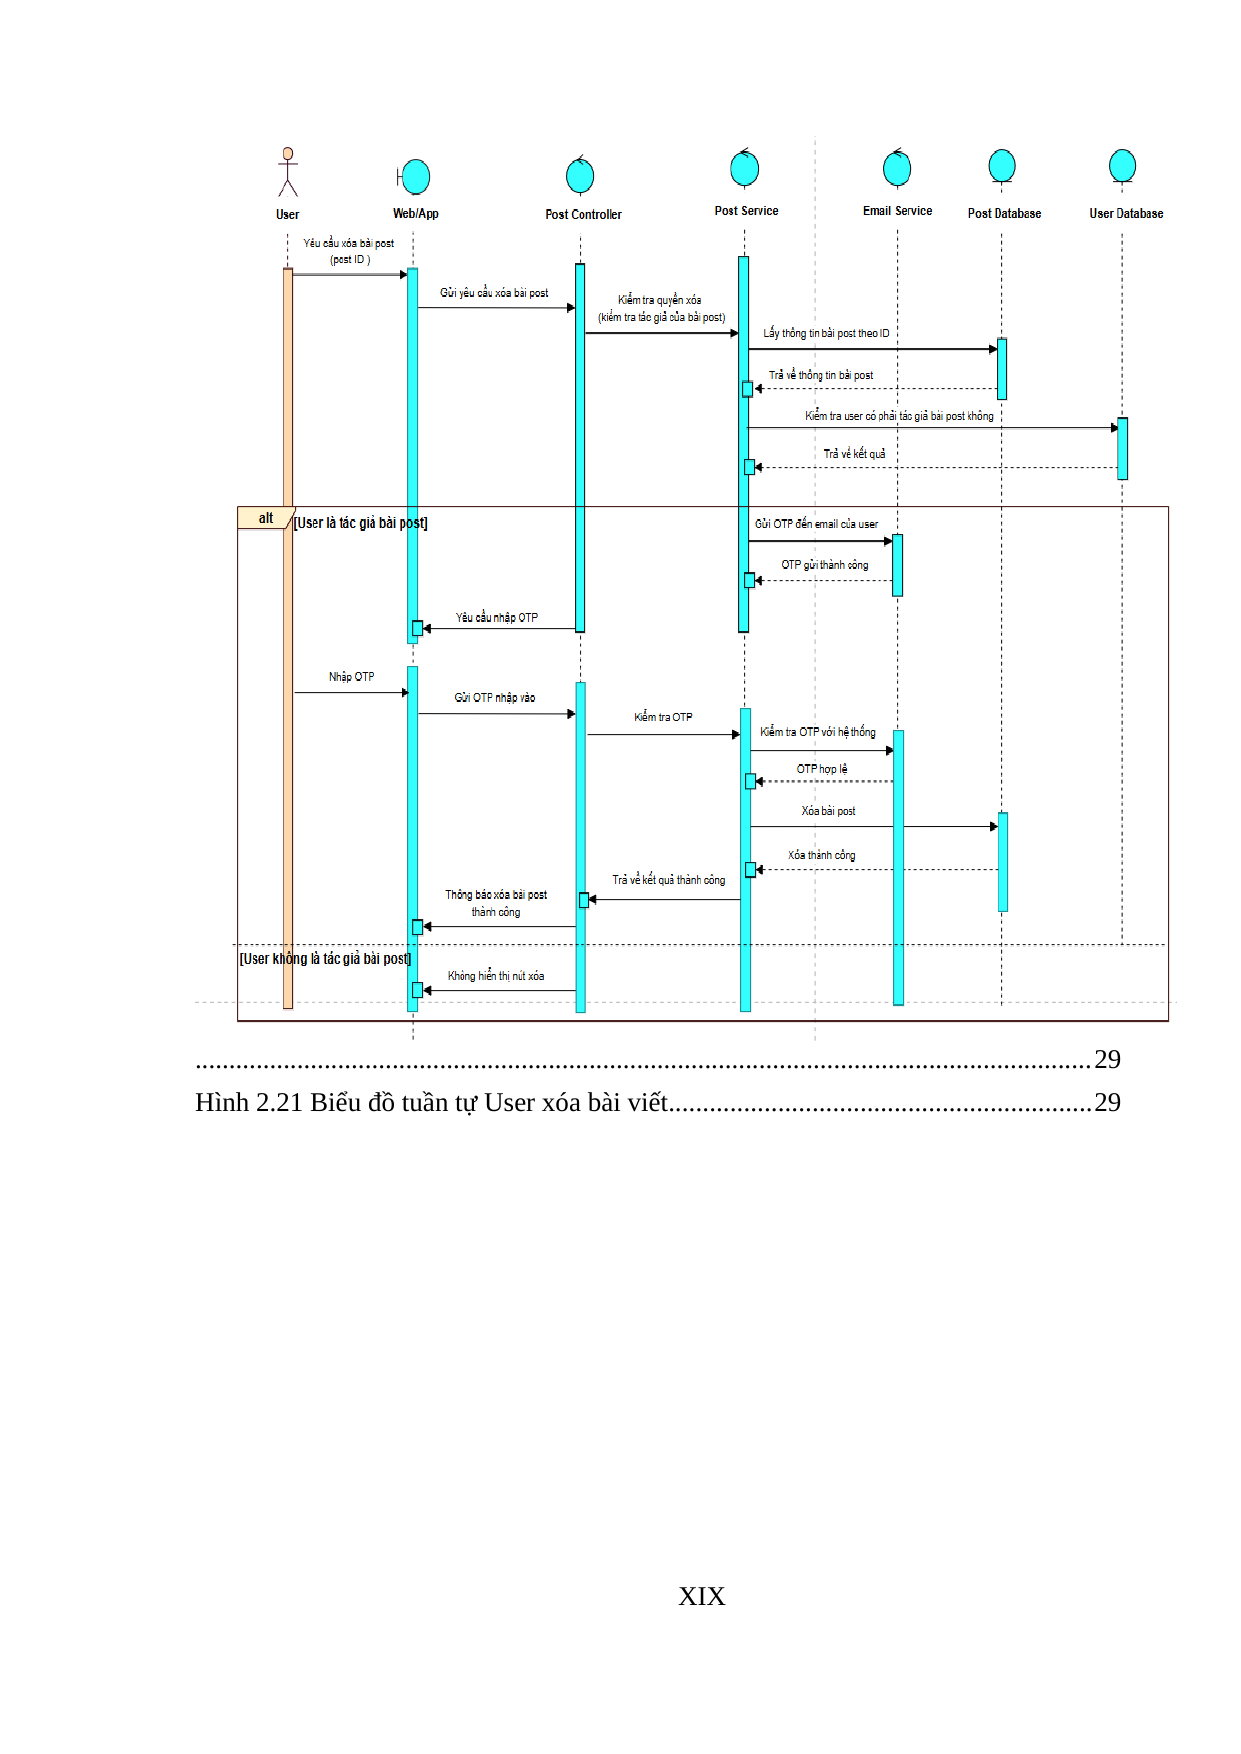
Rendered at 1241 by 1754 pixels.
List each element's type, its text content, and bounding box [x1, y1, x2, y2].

text 29 [195, 1043, 1152, 1074]
text Hình 2.21 Biểu đồ tuần tự User xóa bài viết 29 [195, 1086, 1152, 1117]
picture [194, 136, 1177, 1043]
